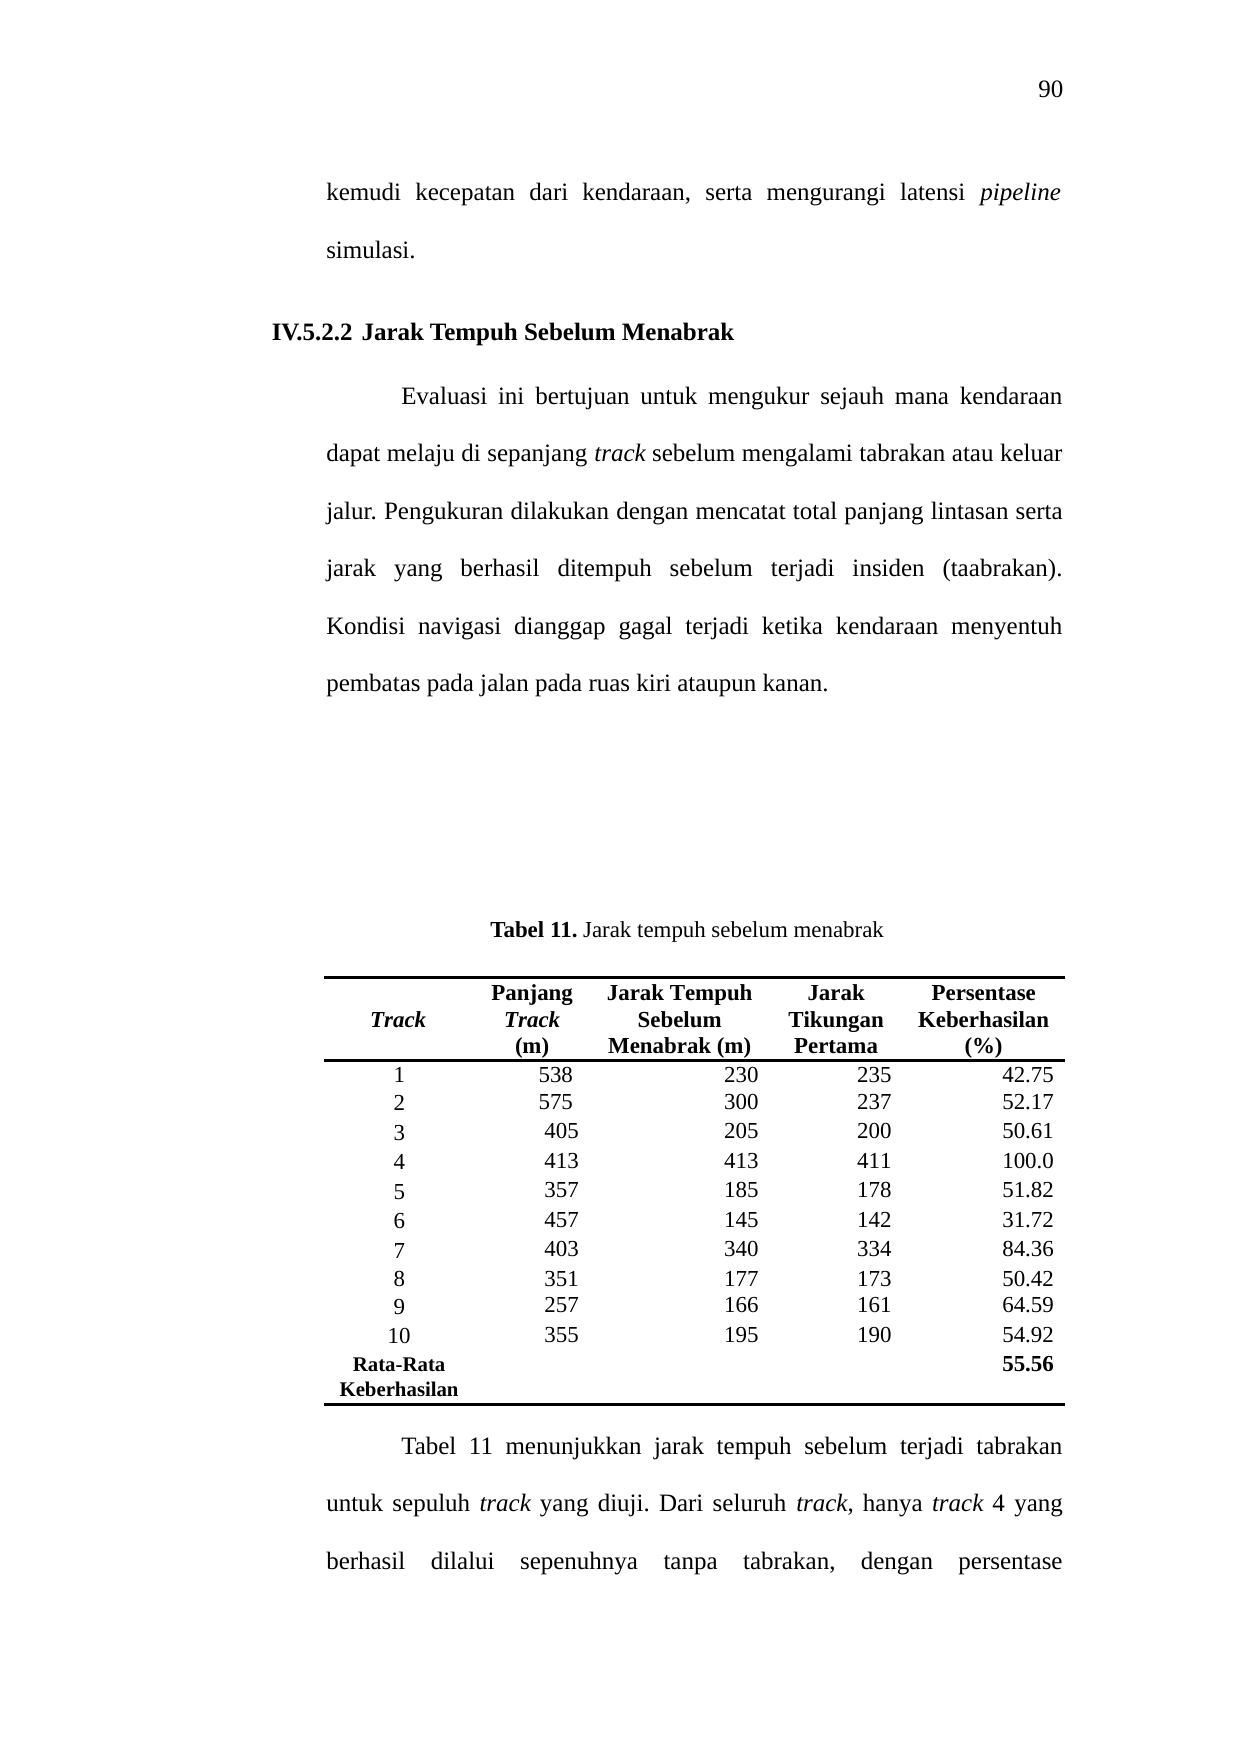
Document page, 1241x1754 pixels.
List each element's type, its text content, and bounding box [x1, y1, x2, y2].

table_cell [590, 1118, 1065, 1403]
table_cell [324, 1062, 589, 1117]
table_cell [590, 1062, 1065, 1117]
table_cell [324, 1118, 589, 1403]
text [326, 1431, 1063, 1575]
text Evaluasi ini bertujuan untuk mengukur sejauh mana kendaraan dapat melaju di sepanjang track sebelum mengalami tabrakan atau keluar jalur. Pengukuran dilakukan dengan mencatat total panjang lintasan serta jarak yang berhasil ditempuh sebelum terjadi insiden (taabrakan). Kondisi navigasi dianggap gagal terjadi ketika kendaraan menyentuh pembatas pada jalan pada ruas kiri ataupun kanan. [326, 381, 1063, 697]
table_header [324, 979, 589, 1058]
subtitle Jarak Tempuh Sebelum Menabrak [272, 317, 1063, 346]
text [326, 177, 1063, 263]
text Tabel 11. Jarak tempuh sebelum menabrak [236, 916, 1063, 942]
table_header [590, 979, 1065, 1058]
